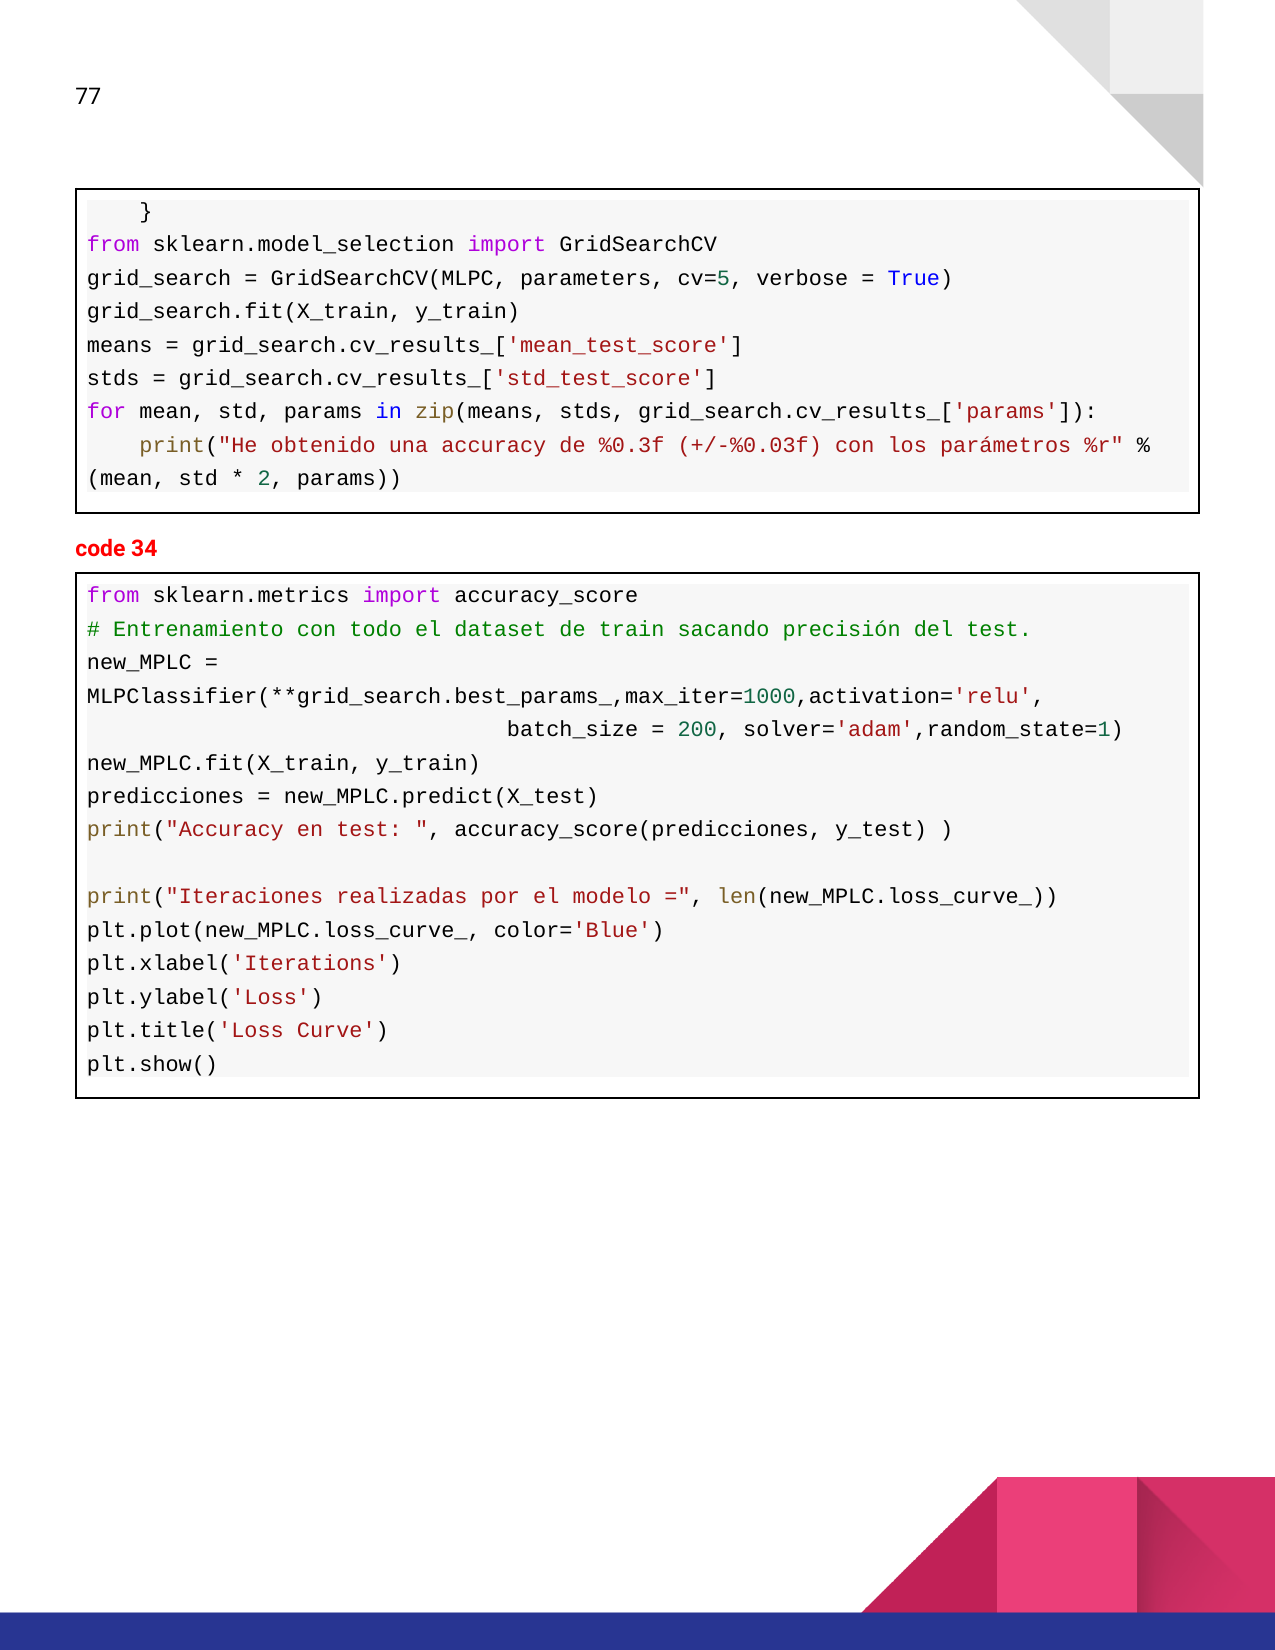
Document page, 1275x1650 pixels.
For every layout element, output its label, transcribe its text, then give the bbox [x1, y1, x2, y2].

text code 34 [75, 535, 1198, 562]
table_header from sklearn.metrics import accuracy_score # Entrenamiento con todo el dataset de train sacando precisión del test. new_MPLC = MLPClassifier(**grid_search.best_params_,max_iter=1000,activation='relu', batch_size = 200, solver='adam',random_state=1) new_MPLC.fit(X_train, y_train) predicciones = new_MPLC.predict(X_test) print("Accuracy en test: ", accuracy_score(predicciones, y_test) ) print("Iteraciones realizadas por el modelo =", len(new_MPLC.loss_curve_)) plt.plot(new_MPLC.loss_curve_, color='Blue') plt.xlabel('Iterations') plt.ylabel('Loss') plt.title('Loss Curve') plt.show() [77, 574, 1198, 1097]
picture [0, 1475, 1275, 1650]
picture [1015, 0, 1204, 188]
